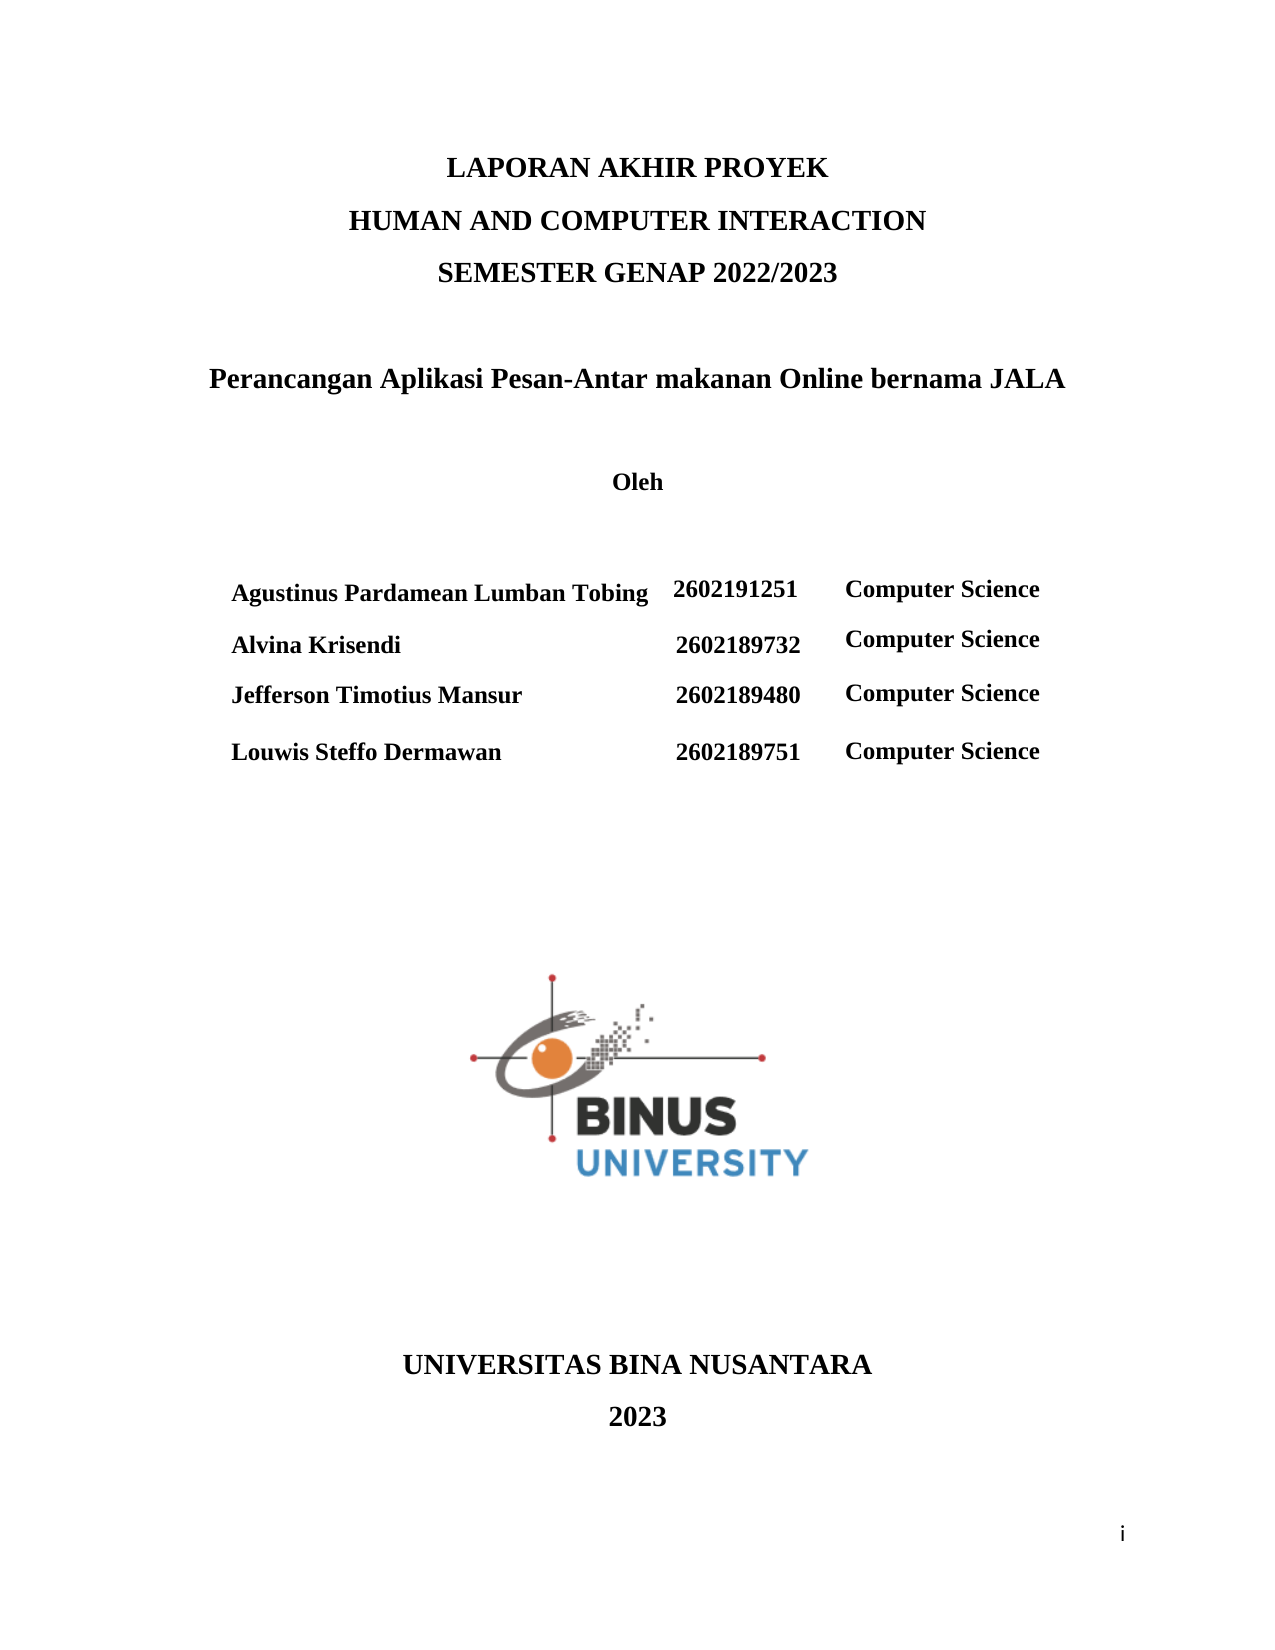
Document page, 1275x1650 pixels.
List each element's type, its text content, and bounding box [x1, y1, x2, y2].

table_cell Computer Science [823, 722, 1061, 779]
table_cell 2602189480 [662, 663, 823, 722]
table_header 2602191251 [662, 562, 823, 614]
table_header Computer Science [823, 562, 1061, 614]
text Perancangan Aplikasi Pesan-Antar makanan Online bernama JALA [150, 361, 1125, 395]
table_cell 2602189751 [662, 722, 823, 779]
table_cell Louwis Steffo Dermawan [215, 722, 662, 779]
table_cell Jefferson Timotius Mansur [215, 663, 662, 722]
table_cell Computer Science [823, 663, 1061, 722]
text HUMAN AND COMPUTER INTERACTION [150, 203, 1125, 236]
table_header Agustinus Pardamean Lumban Tobing [215, 562, 662, 614]
text UNIVERSITAS BINA NUSANTARA [150, 1347, 1125, 1380]
text LAPORAN AKHIR PROYEK [150, 150, 1125, 183]
text Oleh [150, 467, 1125, 496]
table_cell 2602189732 [662, 614, 823, 663]
text SEMESTER GENAP 2022/2023 [150, 256, 1125, 289]
table_cell Computer Science [823, 614, 1061, 663]
table_cell Alvina Krisendi [215, 614, 662, 663]
picture [389, 939, 886, 1212]
text 2023 [150, 1399, 1125, 1433]
